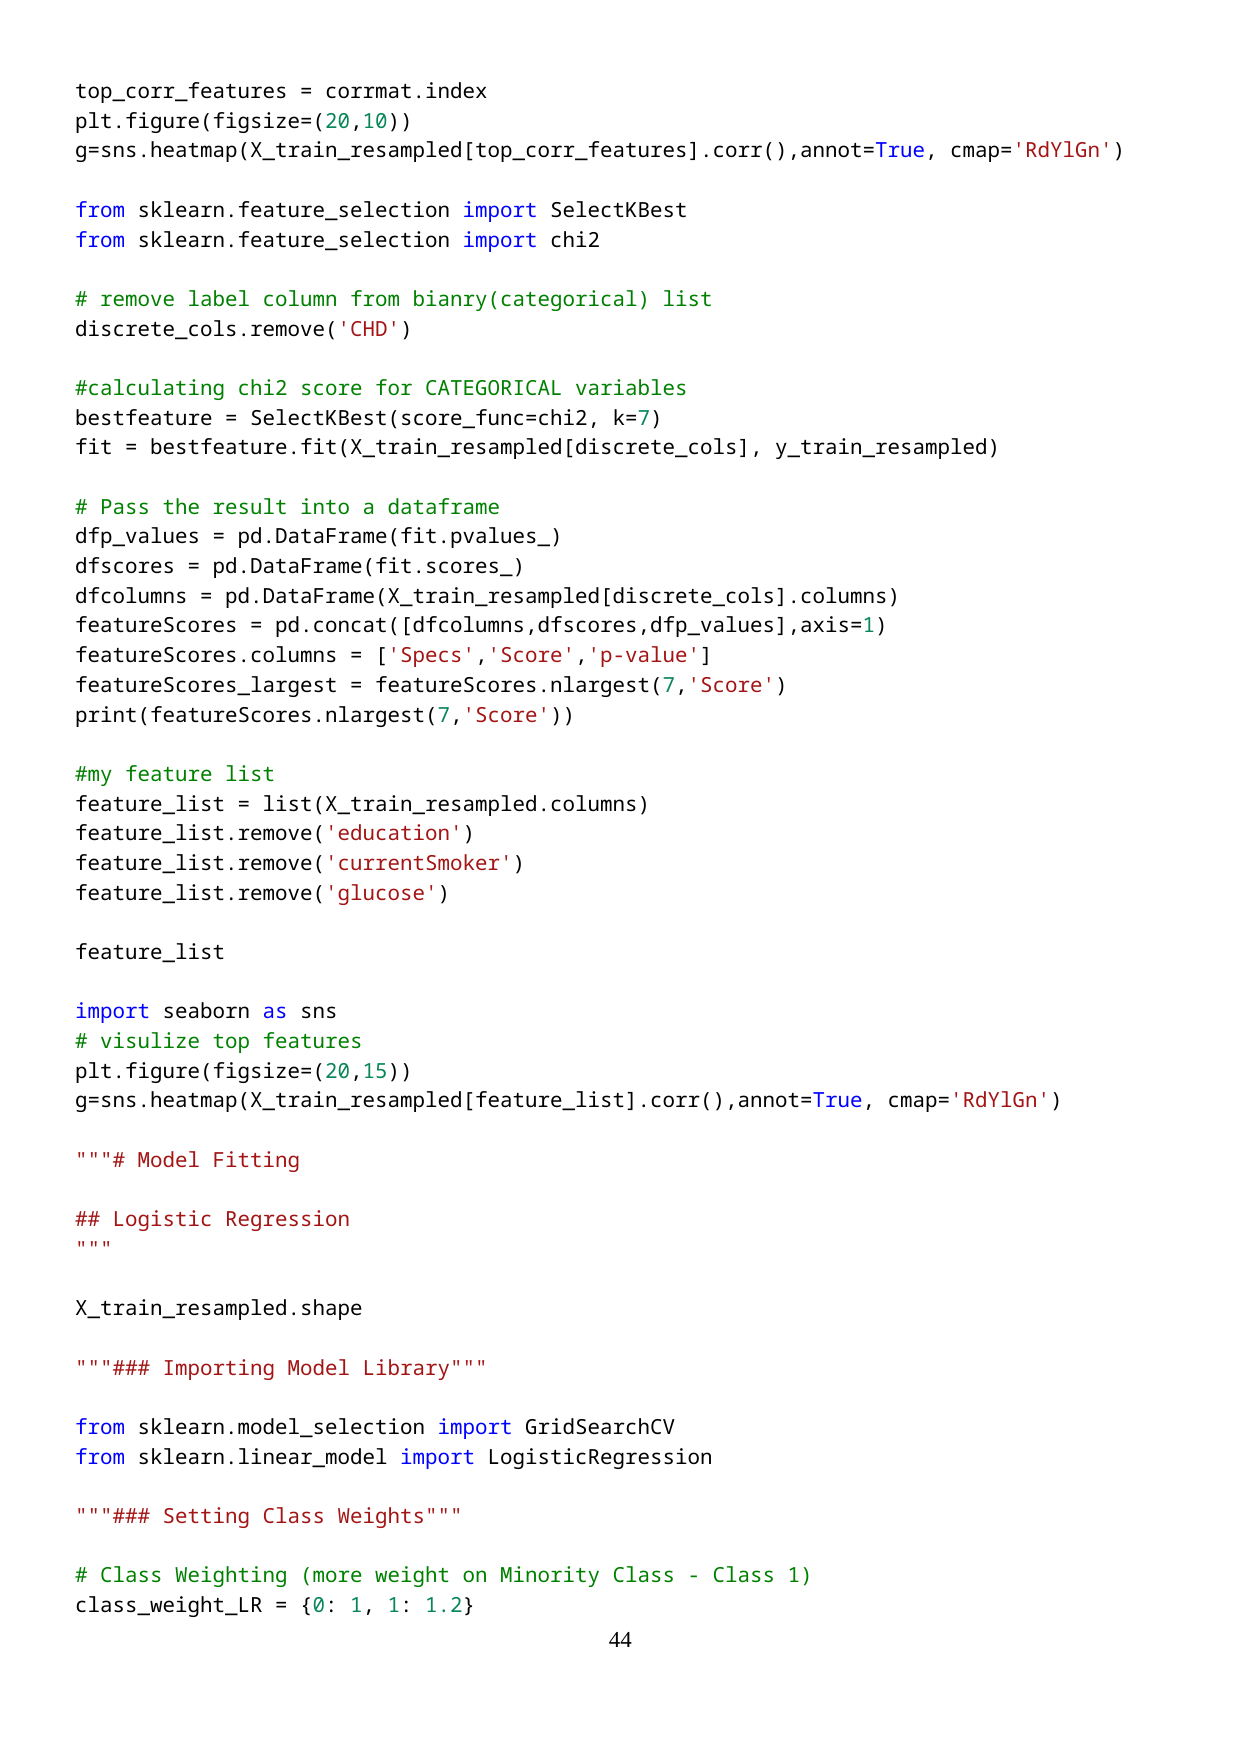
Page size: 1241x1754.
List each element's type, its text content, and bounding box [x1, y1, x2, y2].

text #calculating chi2 score for CATEGORICAL variables [75, 372, 1165, 402]
text g=sns.heatmap(X_train_resampled[feature_list].corr(),annot=True, cmap='RdYlGn') [75, 1084, 1165, 1114]
text feature_list = list(X_train_resampled.columns) [75, 787, 1165, 817]
text feature_list [75, 936, 1165, 966]
text feature_list.remove('currentSmoker') [75, 847, 1165, 877]
text import seaborn as sns [75, 995, 1165, 1025]
text """### Setting Class Weights""" [75, 1500, 1165, 1530]
text class_weight_LR = {0: 1, 1: 1.2} [75, 1589, 1165, 1619]
text X_train_resampled.shape [75, 1292, 1165, 1322]
text feature_list.remove('education') [75, 817, 1165, 847]
text dfscores = pd.DataFrame(fit.scores_) [75, 550, 1165, 580]
text featureScores.columns = ['Specs','Score','p-value'] [75, 639, 1165, 669]
text # remove label column from bianry(categorical) list [75, 283, 1165, 312]
text feature_list.remove('glucose') [75, 877, 1165, 906]
text fit = bestfeature.fit(X_train_resampled[discrete_cols], y_train_resampled) [75, 431, 1165, 461]
text top_corr_features = corrmat.index [75, 75, 1165, 105]
text g=sns.heatmap(X_train_resampled[top_corr_features].corr(),annot=True, cmap='RdYlGn') [75, 134, 1165, 164]
text from sklearn.feature_selection import SelectKBest [75, 194, 1165, 223]
text """### Importing Model Library""" [75, 1352, 1165, 1381]
text featureScores_largest = featureScores.nlargest(7,'Score') [75, 669, 1165, 698]
text plt.figure(figsize=(20,10)) [75, 105, 1165, 134]
text from sklearn.linear_model import LogisticRegression [75, 1441, 1165, 1470]
text dfcolumns = pd.DataFrame(X_train_resampled[discrete_cols].columns) [75, 580, 1165, 609]
text """# Model Fitting [75, 1144, 1165, 1173]
text # visulize top features [75, 1025, 1165, 1055]
text print(featureScores.nlargest(7,'Score')) [75, 698, 1165, 728]
text #my feature list [75, 758, 1165, 787]
text bestfeature = SelectKBest(score_func=chi2, k=7) [75, 402, 1165, 431]
text from sklearn.feature_selection import chi2 [75, 223, 1165, 253]
text # Pass the result into a dataframe [75, 491, 1165, 520]
text plt.figure(figsize=(20,15)) [75, 1055, 1165, 1084]
text # Class Weighting (more weight on Minority Class - Class 1) [75, 1559, 1165, 1589]
text dfp_values = pd.DataFrame(fit.pvalues_) [75, 520, 1165, 550]
text from sklearn.model_selection import GridSearchCV [75, 1411, 1165, 1441]
text featureScores = pd.concat([dfcolumns,dfscores,dfp_values],axis=1) [75, 609, 1165, 639]
text """ [75, 1233, 1165, 1262]
text discrete_cols.remove('CHD') [75, 312, 1165, 342]
text ## Logistic Regression [75, 1203, 1165, 1233]
